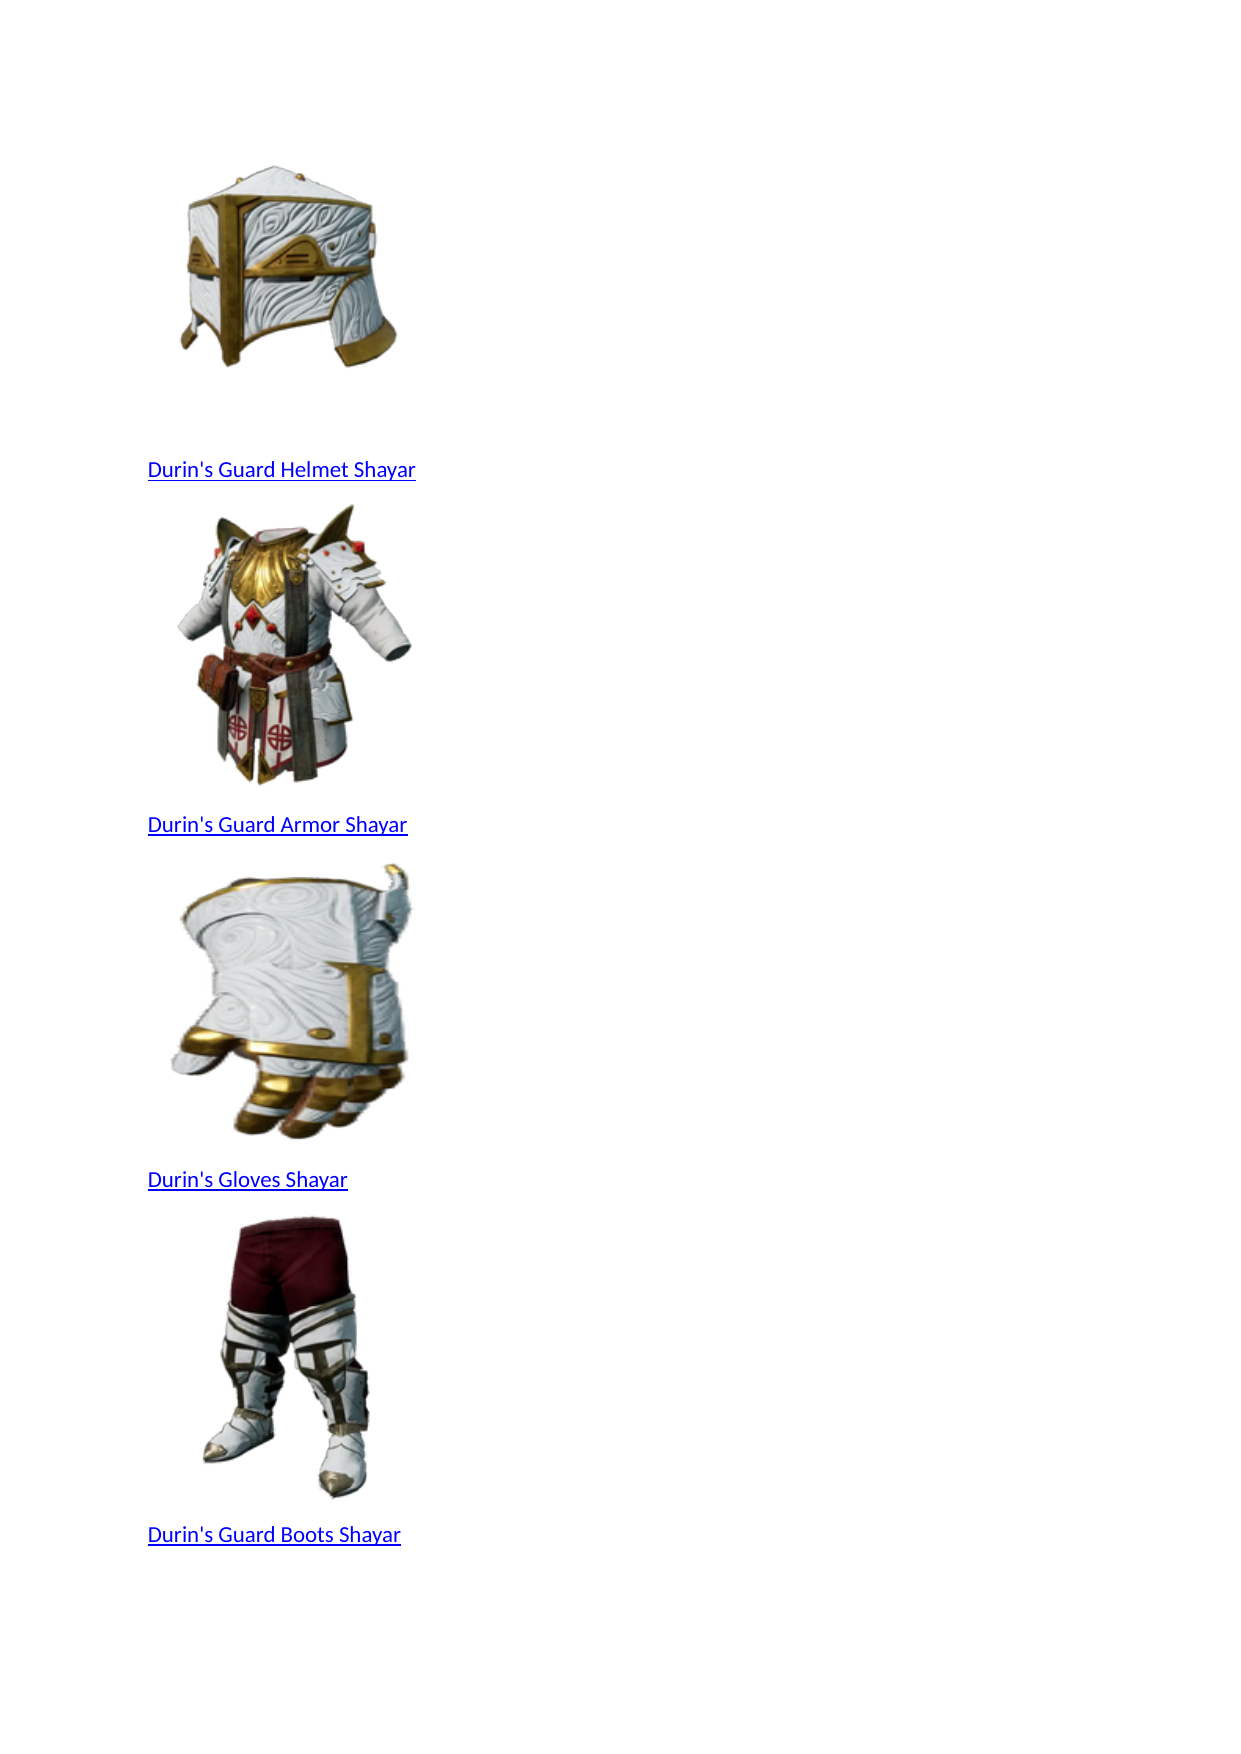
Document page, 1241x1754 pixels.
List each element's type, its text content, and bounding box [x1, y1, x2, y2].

picture [147, 502, 437, 792]
text Durin's Guard Helmet Shayar [148, 456, 1093, 483]
text Durin's Guard Armor Shayar [148, 810, 1093, 838]
picture [147, 147, 437, 437]
text Durin's Guard Boots Shayar [148, 1520, 1093, 1548]
text Durin's Gloves Shayar [148, 1165, 1093, 1193]
picture [147, 1212, 437, 1501]
picture [147, 857, 437, 1147]
